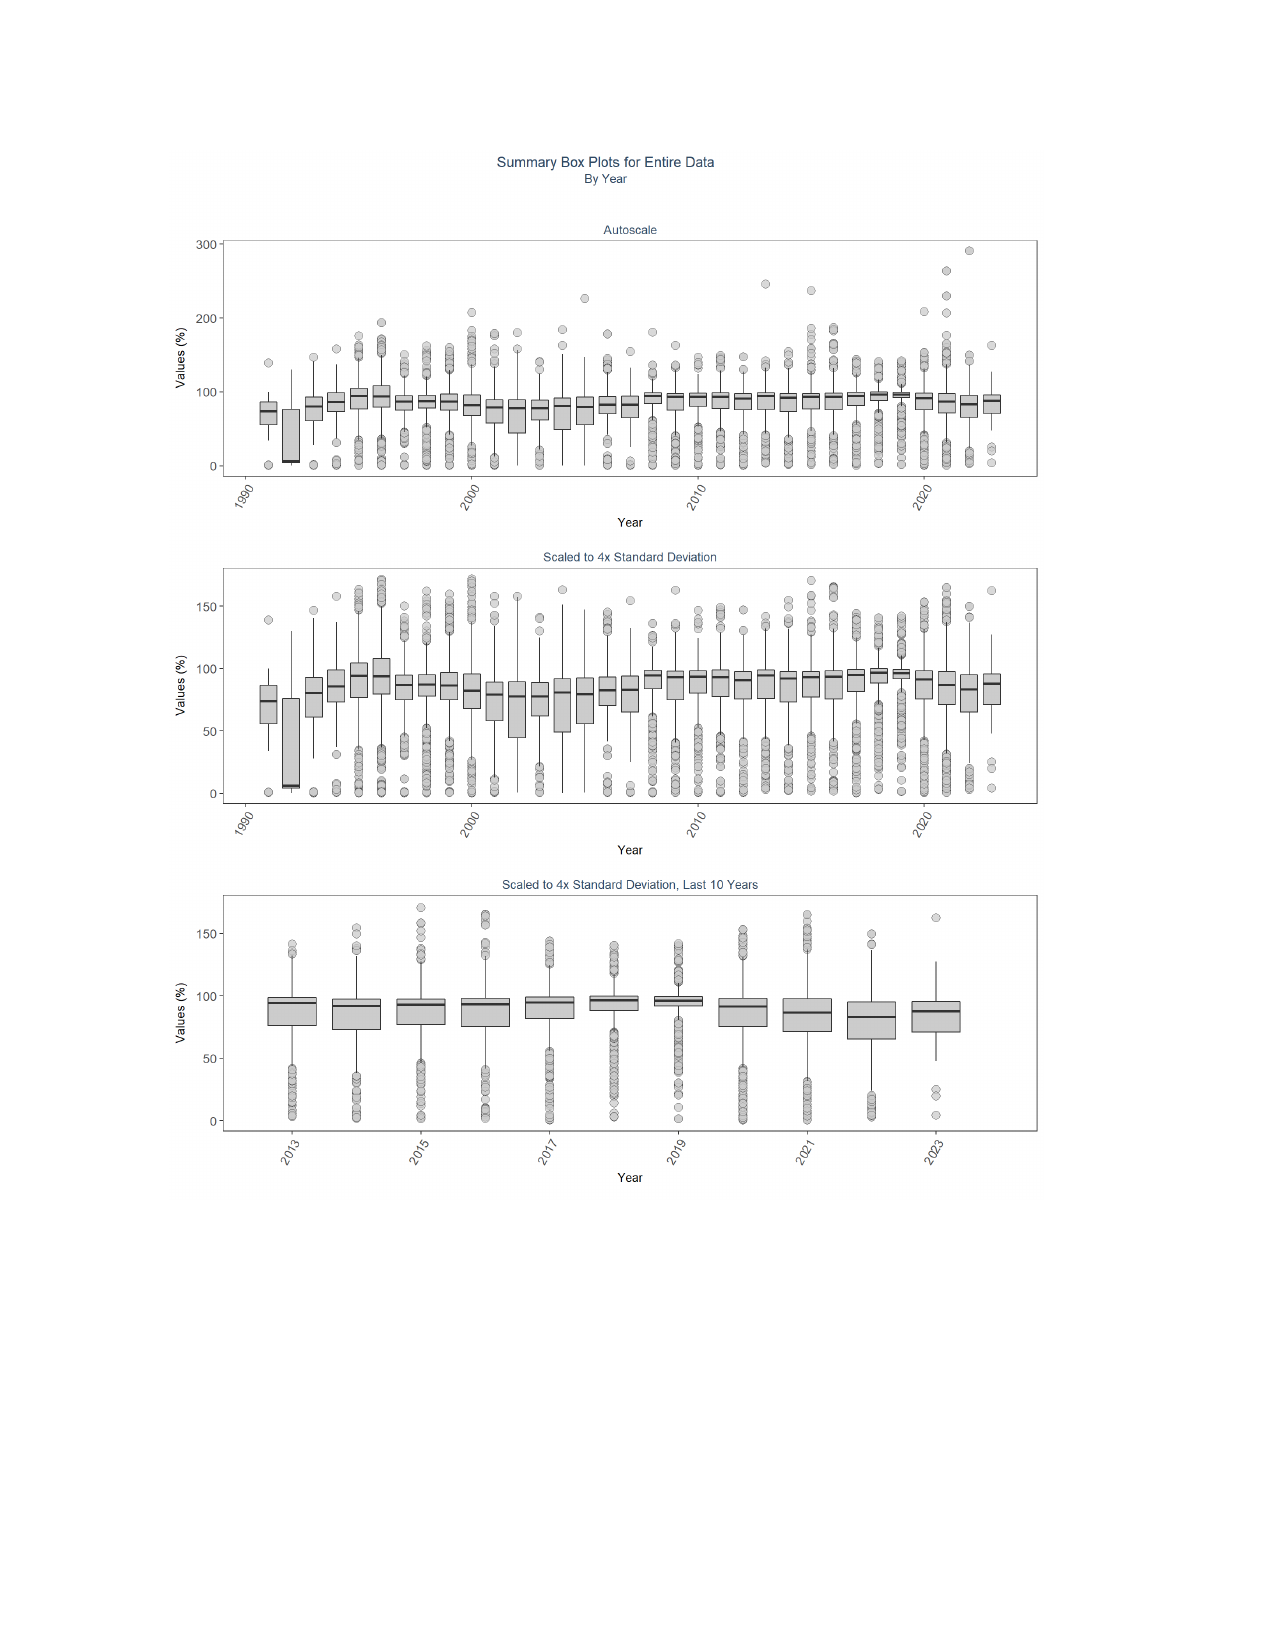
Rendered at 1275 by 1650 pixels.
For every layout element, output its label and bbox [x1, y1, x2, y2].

picture [168, 150, 1044, 1200]
